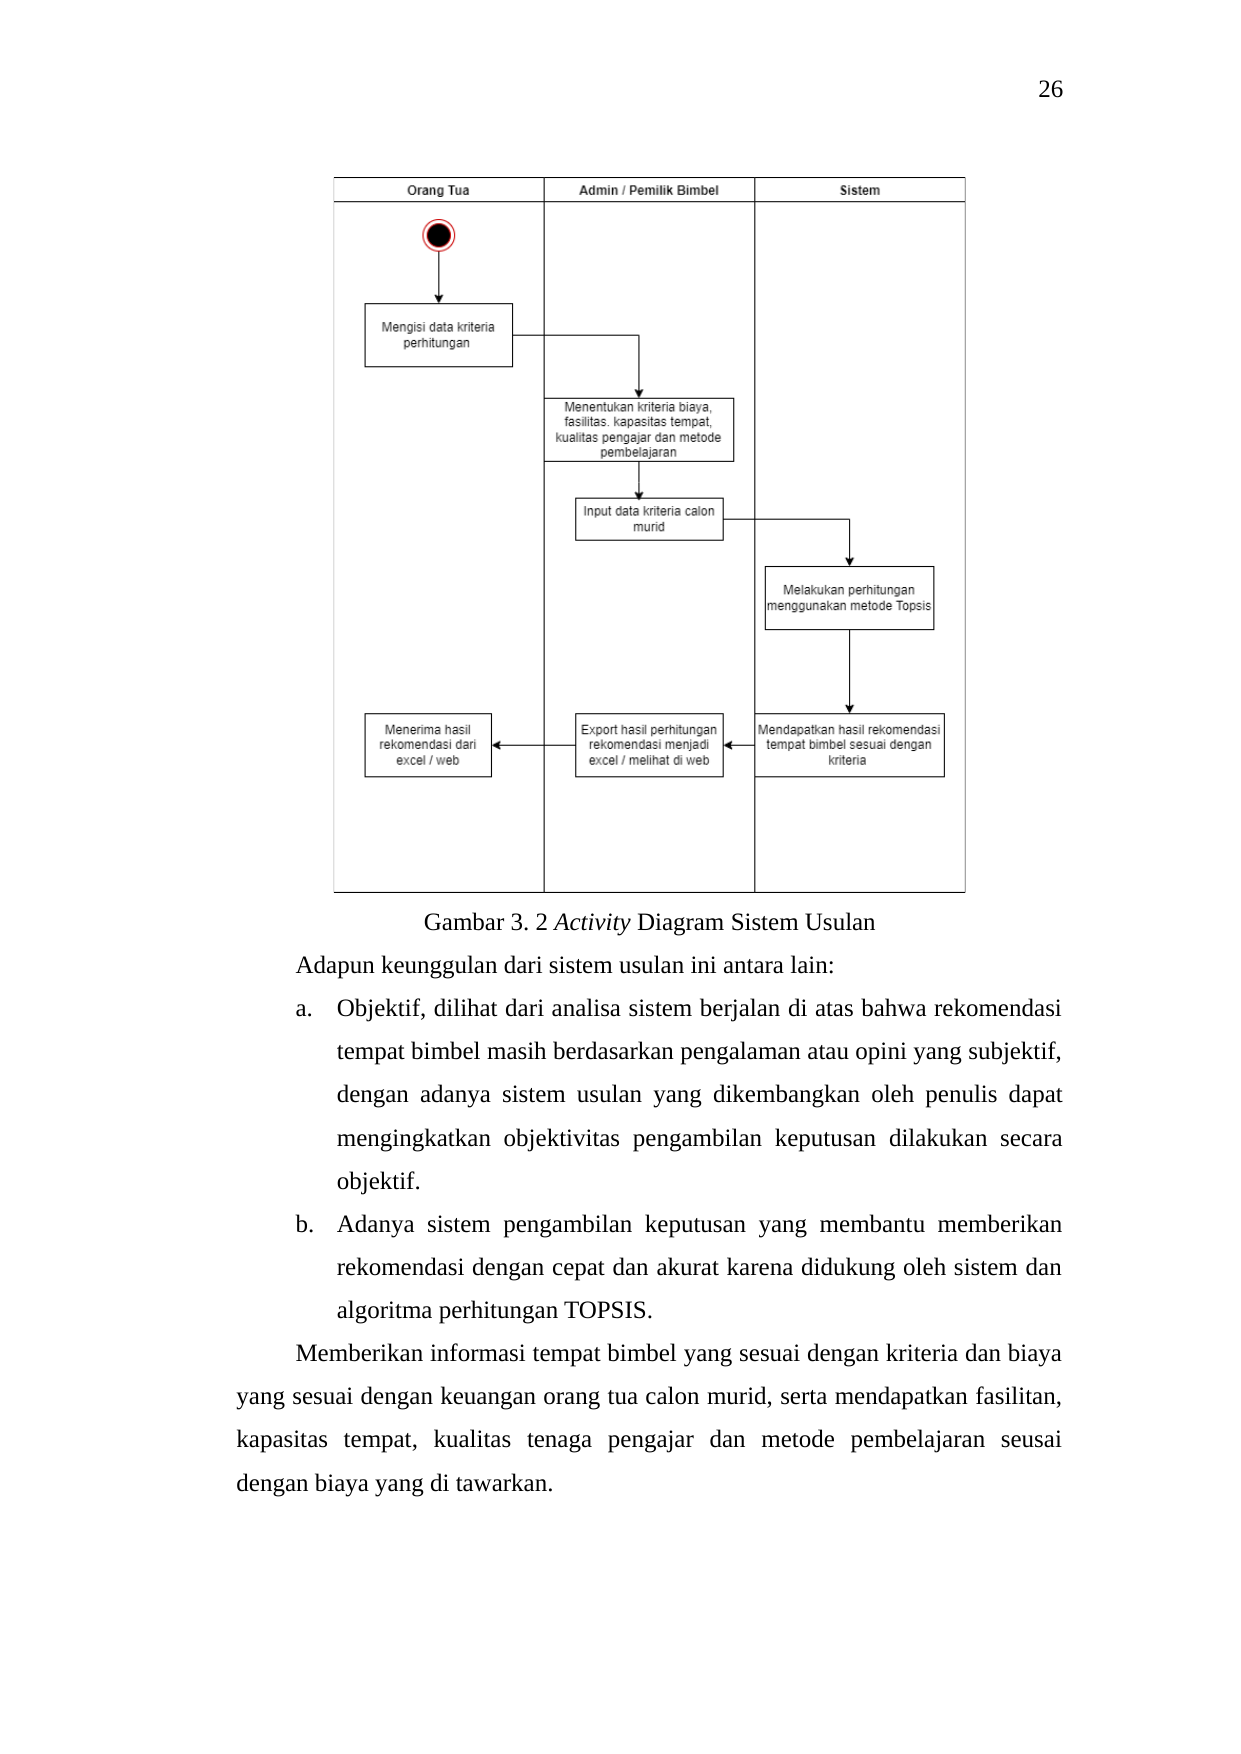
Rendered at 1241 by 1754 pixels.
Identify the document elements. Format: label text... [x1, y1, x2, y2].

picture [333, 177, 966, 893]
text Adapun keunggulan dari sistem usulan ini antara lain: [236, 950, 1063, 979]
list Adanya sistem pengambilan keputusan yang membantu memberikan rekomendasi dengan cepat dan akurat karena didukung oleh sistem dan algoritma perhitungan TOPSIS. [295, 1209, 1063, 1324]
list Objektif, dilihat dari analisa sistem berjalan di atas bahwa rekomendasi tempat bimbel masih berdasarkan pengalaman atau opini yang subjektif, dengan adanya sistem usulan yang dikembangkan oleh penulis dapat mengingkatkan objektivitas pengambilan keputusan dilakukan secara objektif. [295, 993, 1063, 1194]
text Gambar 3. 2 Activity Diagram Sistem Usulan [236, 907, 1063, 936]
text Memberikan informasi tempat bimbel yang sesuai dengan kriteria dan biaya yang sesuai dengan keuangan orang tua calon murid, serta mendapatkan fasilitan, kapasitas tempat, kualitas tenaga pengajar dan metode pembelajaran seusai dengan biaya yang di tawarkan. [236, 1338, 1063, 1496]
